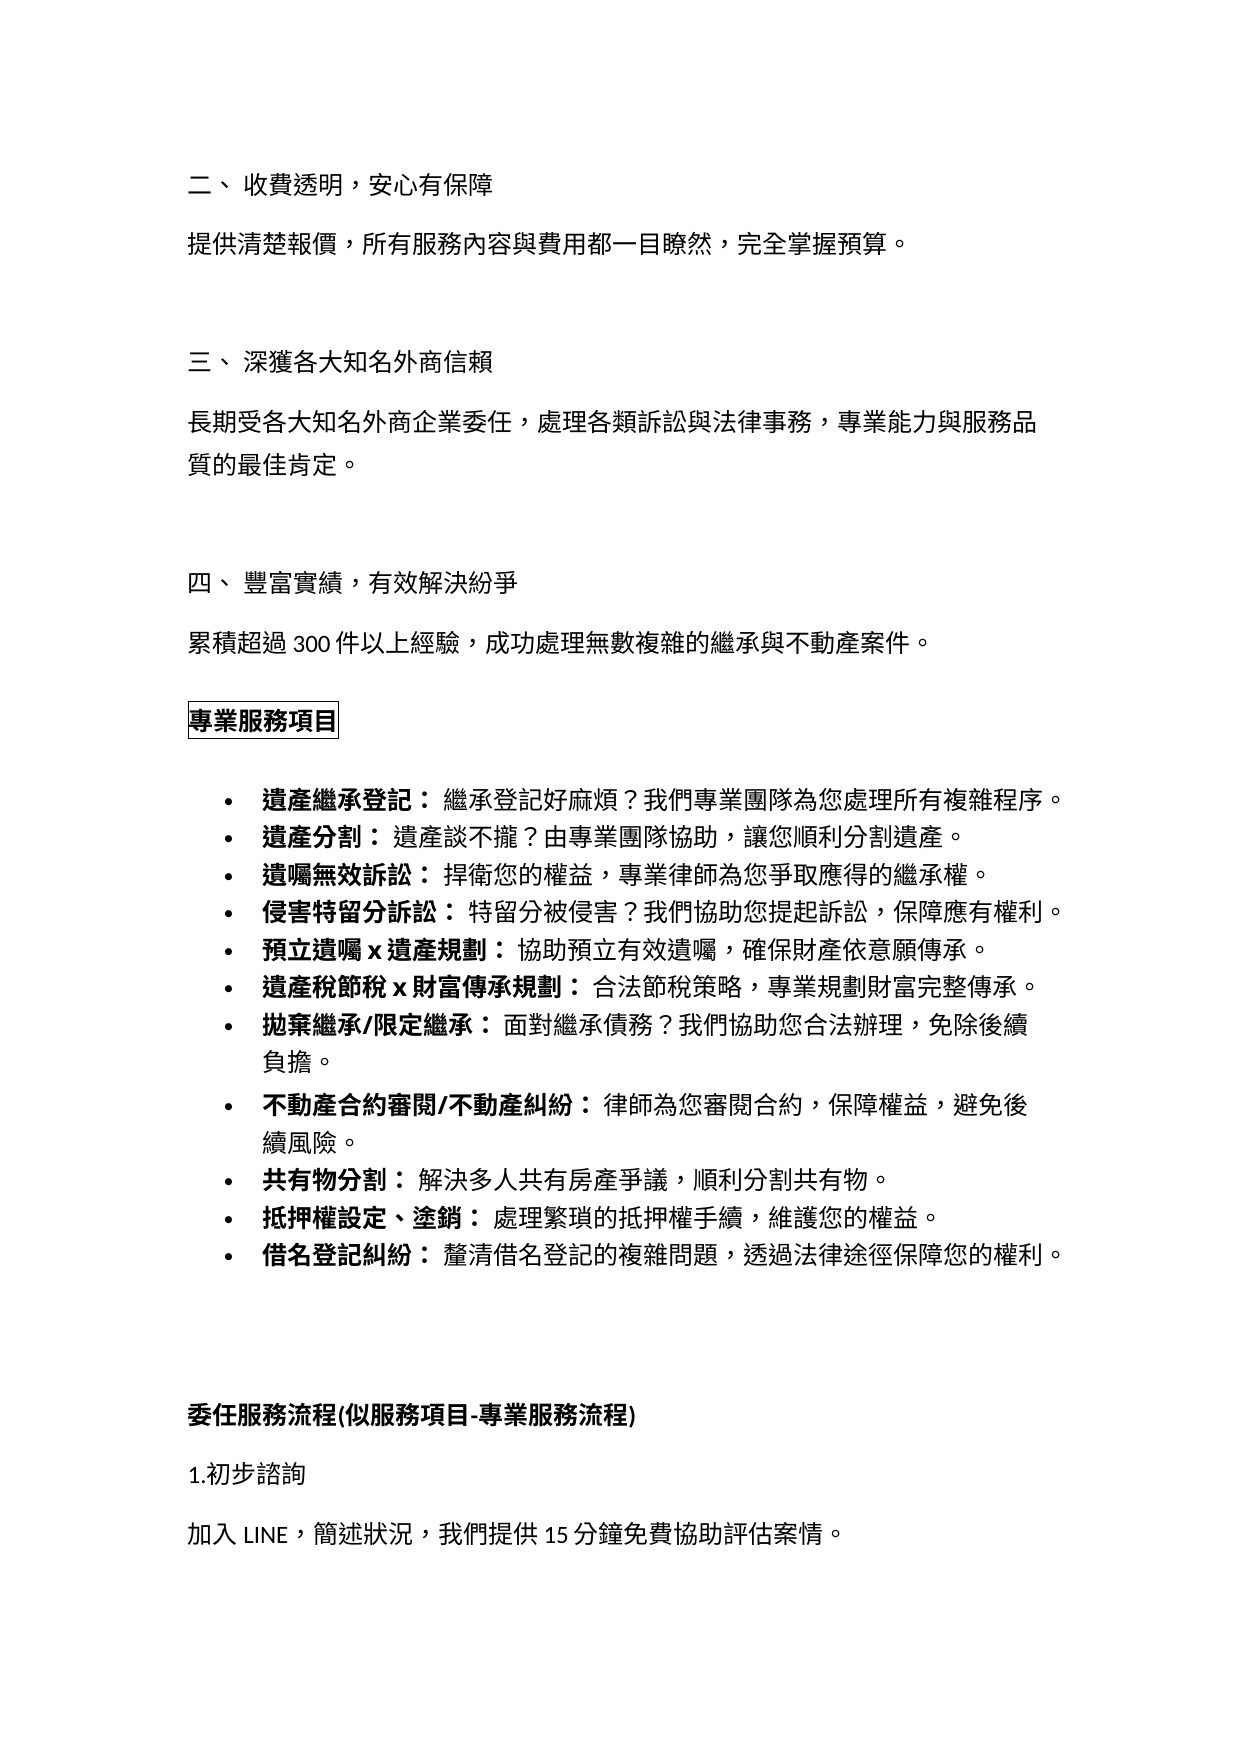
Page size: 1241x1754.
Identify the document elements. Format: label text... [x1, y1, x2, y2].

list 共有物分割： 解決多人共有房產爭議，順利分割共有物。 [225, 1160, 1053, 1197]
list 不動產合約審閱/不動產糾紛： 律師為您審閱合約，保障權益，避免後續風險。 [225, 1085, 1053, 1160]
text 加入 LINE，簡述狀況，我們提供15分鐘免費協助評估案情。 [187, 1514, 1053, 1551]
list 遺產繼承登記： 繼承登記好麻煩？我們專業團隊為您處理所有複雜程序。 [225, 780, 1053, 817]
list 遺產分割： 遺產談不攏？由專業團隊協助，讓您順利分割遺產。 [225, 817, 1053, 855]
text 二、 收費透明，安心有保障 [187, 164, 1053, 202]
text 長期受各大知名外商企業委任，處理各類訴訟與法律事務，專業能力與服務品質的最佳肯定。 [187, 402, 1053, 482]
list 借名登記糾紛： 釐清借名登記的複雜問題，透過法律途徑保障您的權利。 [225, 1235, 1053, 1272]
list 遺產稅節稅x財富傳承規劃： 合法節稅策略，專業規劃財富完整傳承。 [225, 967, 1053, 1005]
list 抵押權設定、塗銷： 處理繁瑣的抵押權手續，維護您的權益。 [225, 1197, 1053, 1235]
text 委任服務流程(似服務項目-專業服務流程) [187, 1395, 1053, 1432]
list 侵害特留分訴訟： 特留分被侵害？我們協助您提起訴訟，保障應有權利。 [225, 892, 1053, 930]
text 四、 豐富實績，有效解決紛爭 [187, 563, 1053, 601]
text 三、 深獲各大知名外商信賴 [187, 342, 1053, 380]
text 1.初步諮詢 [187, 1454, 1053, 1492]
list 遺囑無效訴訟： 捍衛您的權益，專業律師為您爭取應得的繼承權。 [225, 855, 1053, 892]
text 專業服務項目 [187, 682, 1053, 757]
list 預立遺囑x遺產規劃： 協助預立有效遺囑，確保財產依意願傳承。 [225, 930, 1053, 967]
list 拋棄繼承/限定繼承： 面對繼承債務？我們協助您合法辦理，免除後續負擔。 [225, 1005, 1053, 1080]
text 提供清楚報價，所有服務內容與費用都一目瞭然，完全掌握預算。 [187, 224, 1053, 262]
text 累積超過300件以上經驗，成功處理無數複雜的繼承與不動產案件。 [187, 623, 1053, 660]
